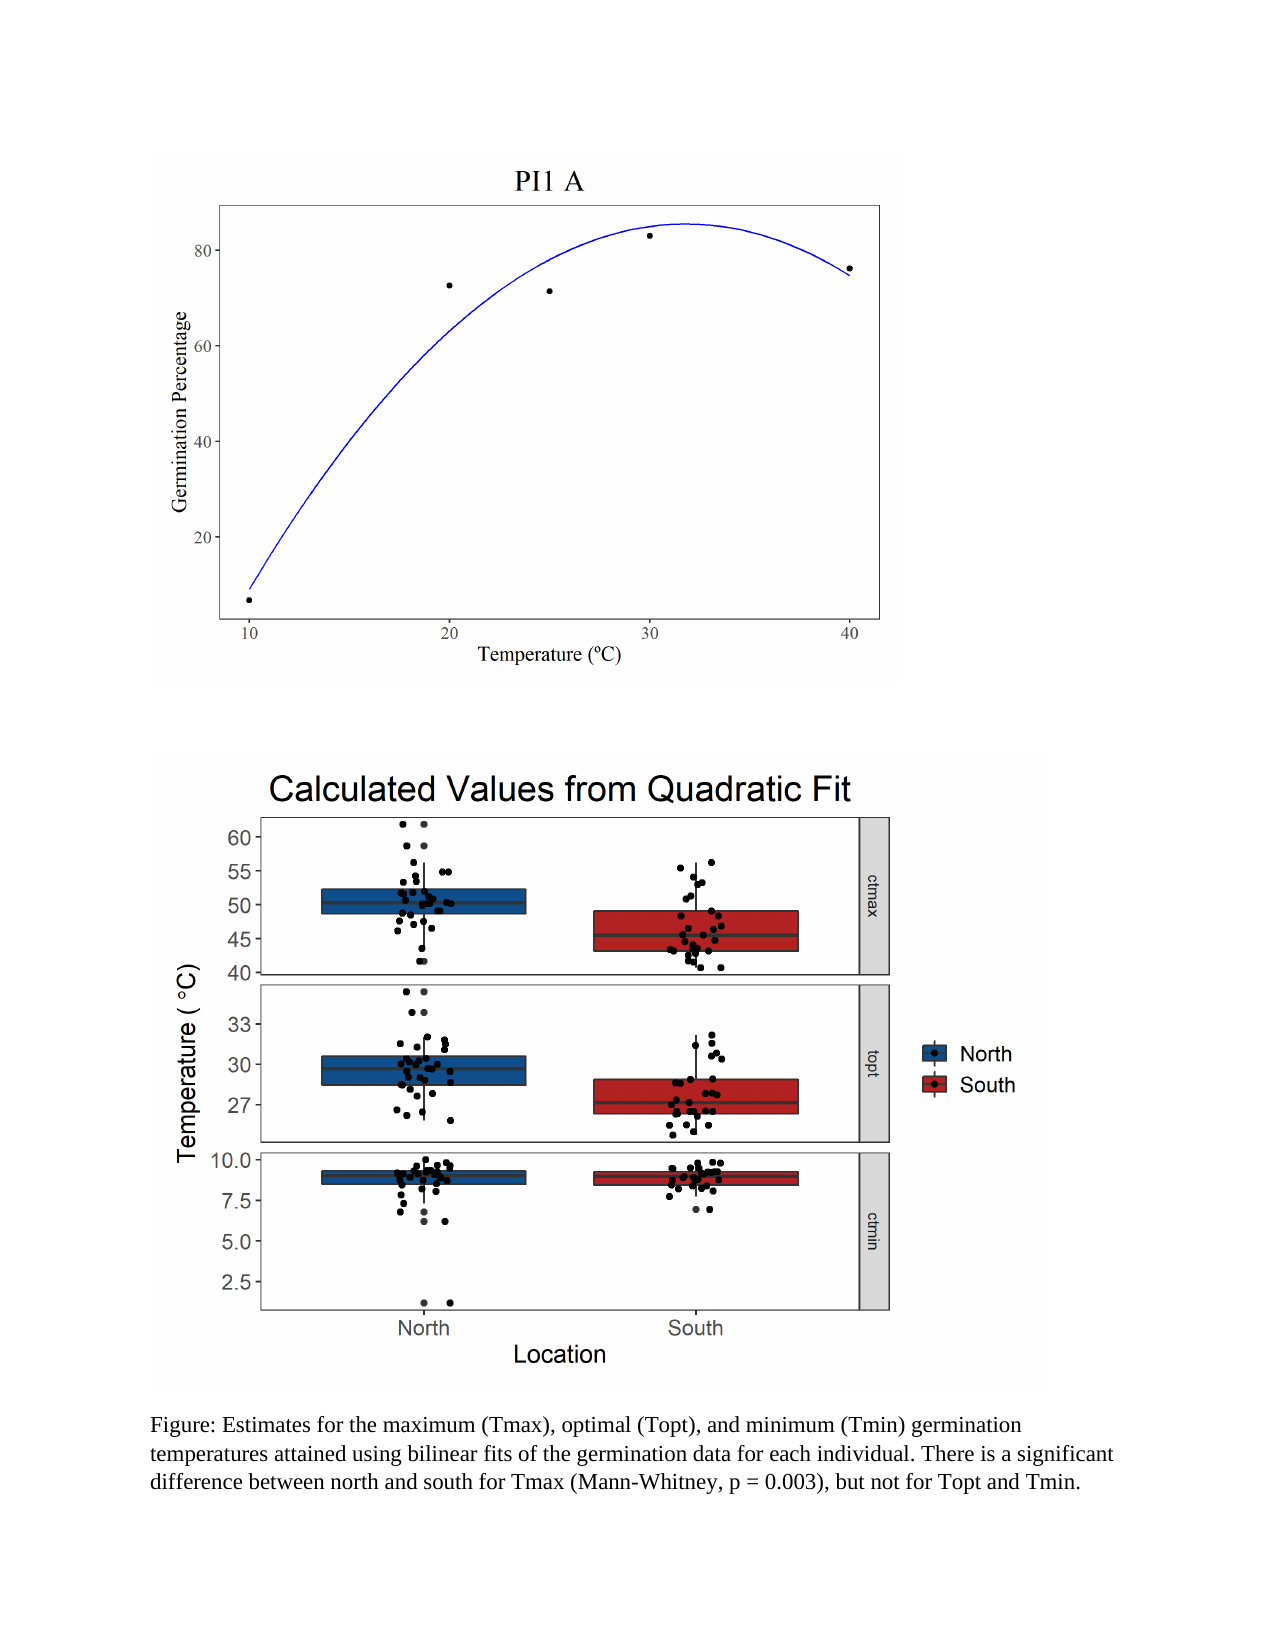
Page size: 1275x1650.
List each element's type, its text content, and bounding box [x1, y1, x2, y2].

picture [150, 749, 1050, 1393]
picture [150, 150, 901, 686]
text Figure: Estimates for the maximum (Tmax), optimal (Topt), and minimum (Tmin) germination temperatures attained using bilinear fits of the germination data for each individual. There is a significant difference between north and south for Tmax (Mann-Whitney, p = 0.003), but not for Topt and Tmin. [150, 1411, 1125, 1495]
